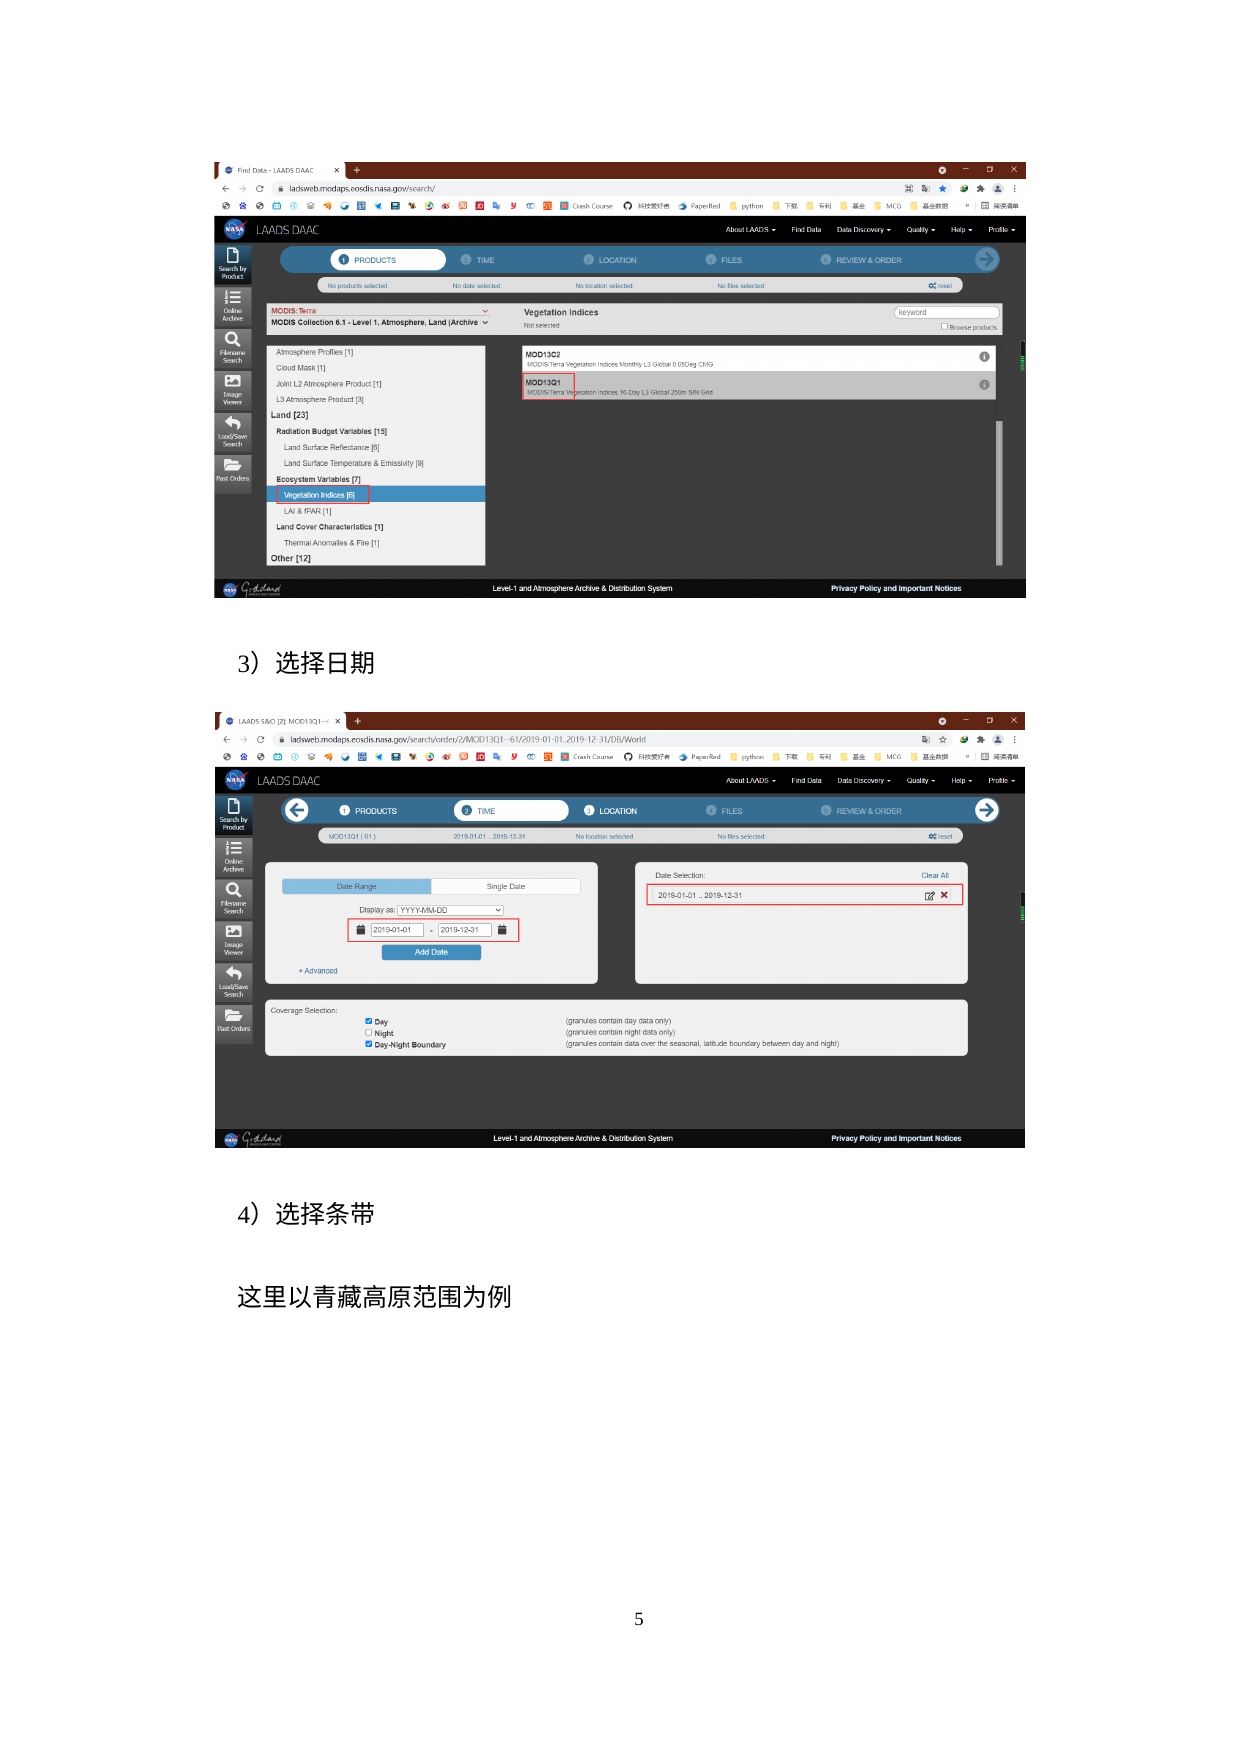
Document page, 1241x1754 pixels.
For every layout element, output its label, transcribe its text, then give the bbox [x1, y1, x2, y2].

picture [214, 162, 1026, 598]
text 3）选择日期 [187, 629, 1053, 694]
text 这里以青藏高原范围为例 [187, 1263, 1053, 1328]
picture [215, 712, 1025, 1148]
text 4）选择条带 [187, 1180, 1053, 1245]
